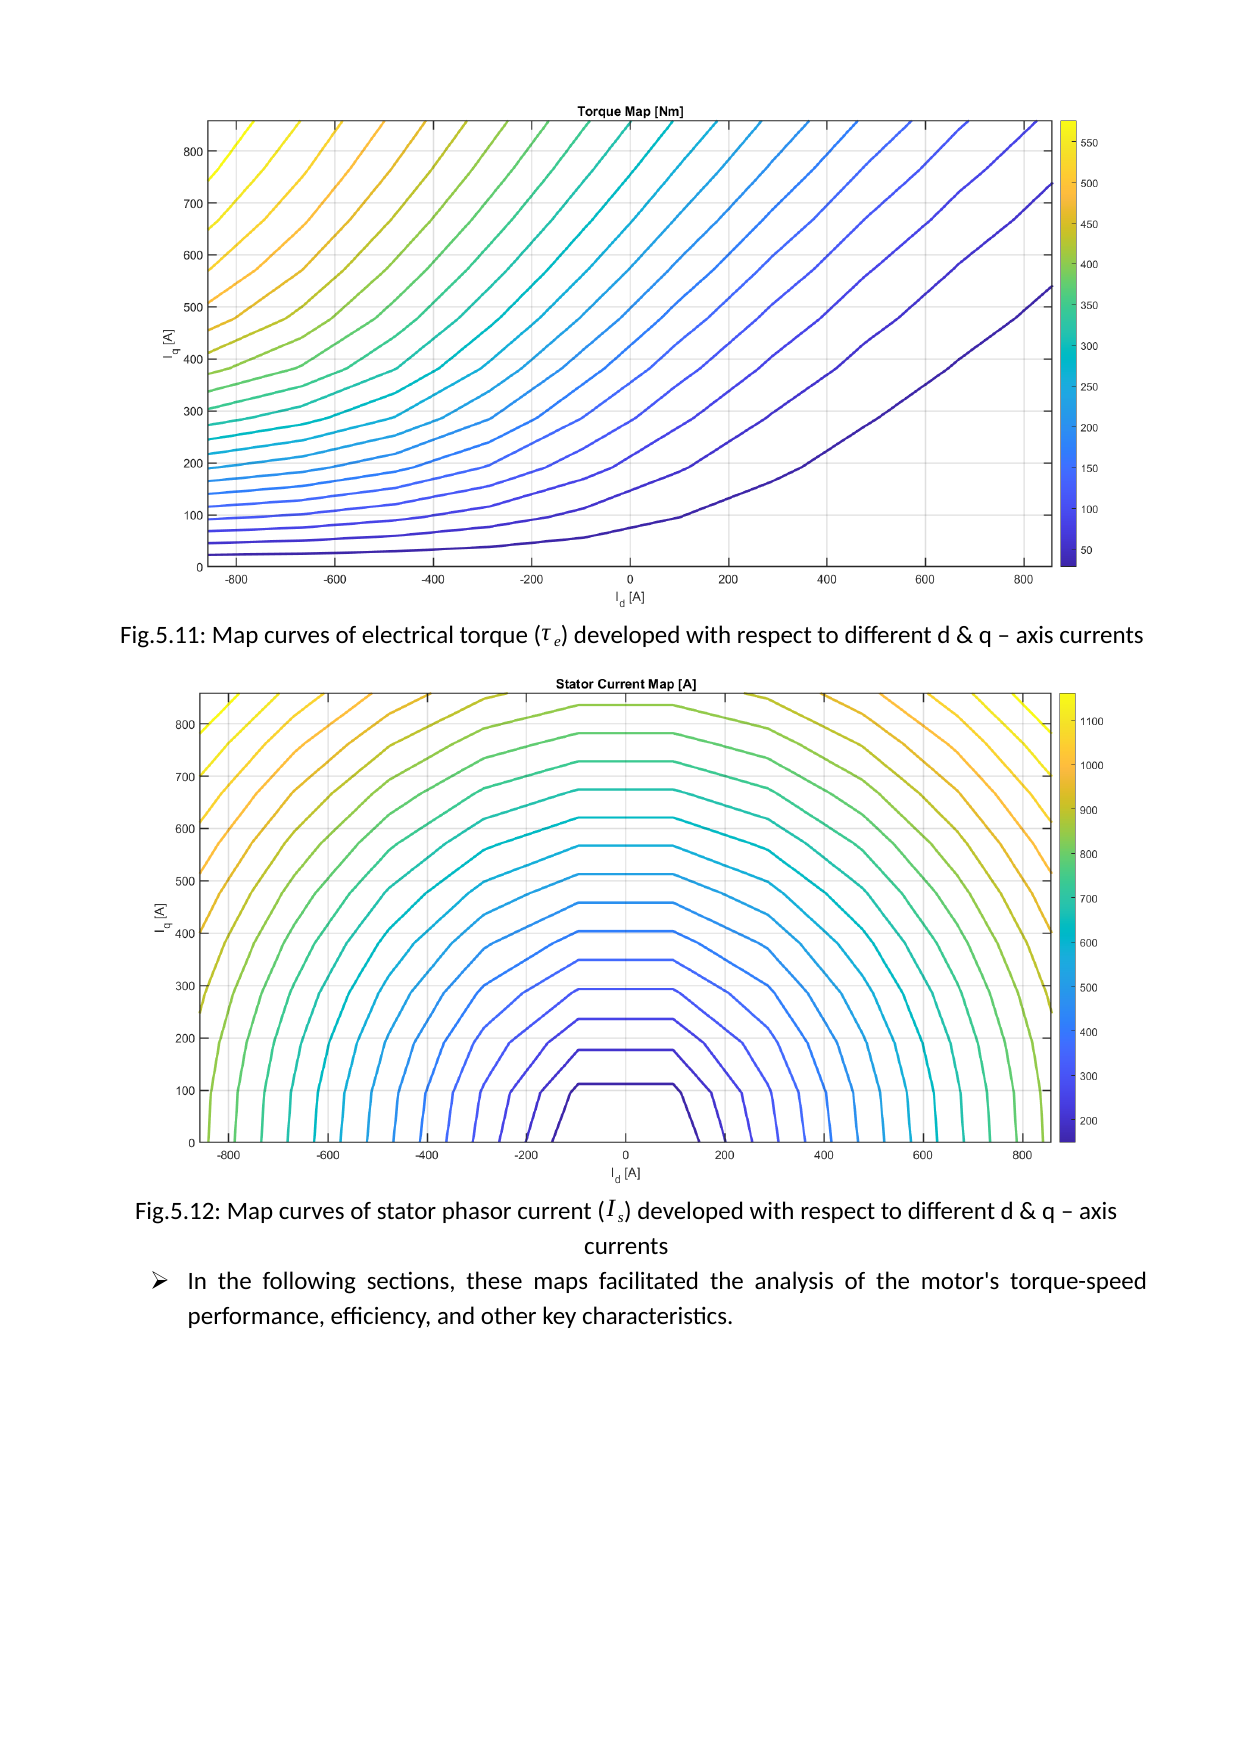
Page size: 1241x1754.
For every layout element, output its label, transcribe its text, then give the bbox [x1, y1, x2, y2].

list Fig.5.11: Map curves of electrical torque () developed with respect to different d & q – axis currents [114, 619, 1149, 650]
list In the following sections, these maps facilitated the analysis of the motor's torque-speed performance, efficiency, and other key characteristics. [150, 1266, 1149, 1331]
picture [147, 669, 1117, 1191]
list Fig.5.12: Map curves of stator phasor current () developed with respect to different d & q – axis currents [103, 1195, 1149, 1261]
picture [156, 91, 1108, 615]
